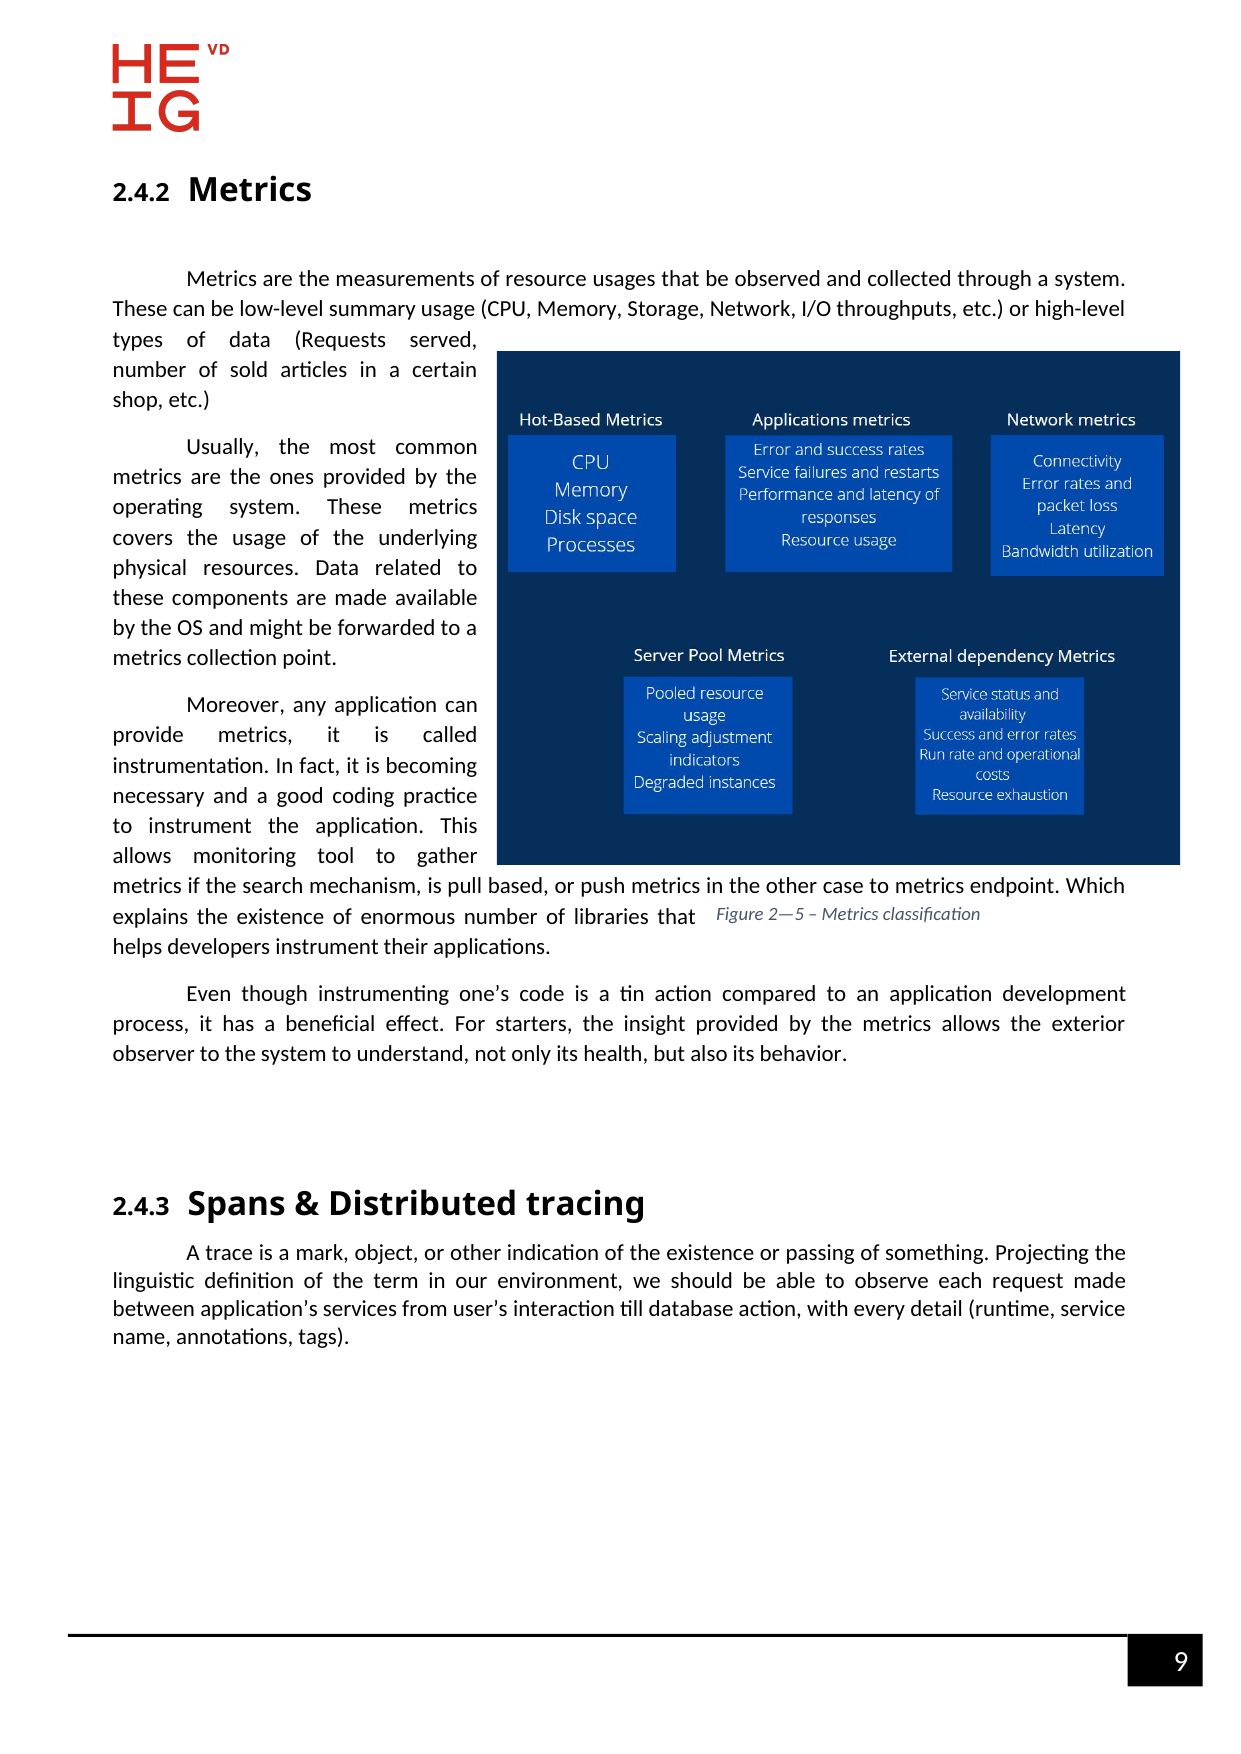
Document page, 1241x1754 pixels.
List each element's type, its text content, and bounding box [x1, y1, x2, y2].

text A trace is a mark, object, or other indication of the existence or passing of something. Projecting the linguistic definition of the term in our environment, we should be able to observe each request made between application’s services from user’s interaction till database action, with every detail (runtime, service name, annotations, tags). [112, 1238, 1128, 1350]
picture [112, 44, 229, 132]
picture [496, 351, 1181, 865]
text Moreover, any application can provide metrics, it is called instrumentation. In fact, it is becoming necessary and a good coding practice to instrument the application. This allows monitoring tool to gather metrics if the search mechanism, is pull based, or push metrics in the other case to metrics endpoint. Which explains the existence of enormous number of libraries that helps developers instrument their applications. [112, 690, 1128, 960]
subtitle Metrics [112, 166, 1128, 211]
subtitle Spans & Distributed tracing [112, 1180, 1128, 1225]
text Even though instrumenting one’s code is a tin action compared to an application development process, it has a beneficial effect. For starters, the insight provided by the metrics allows the exterior observer to the system to understand, not only its health, but also its behavior. [112, 979, 1128, 1067]
text Usually, the most common metrics are the ones provided by the operating system. These metrics covers the usage of the underlying physical resources. Data related to these components are made available by the OS and might be forwarded to a metrics collection point. [112, 432, 496, 671]
text Metrics are the measurements of resource usages that be observed and collected through a system. These can be low-level summary usage (CPU, Memory, Storage, Network, I/O throughputs, etc.) or high-level types of data (Requests served, number of sold articles in a certain shop, etc.) [112, 264, 1128, 413]
